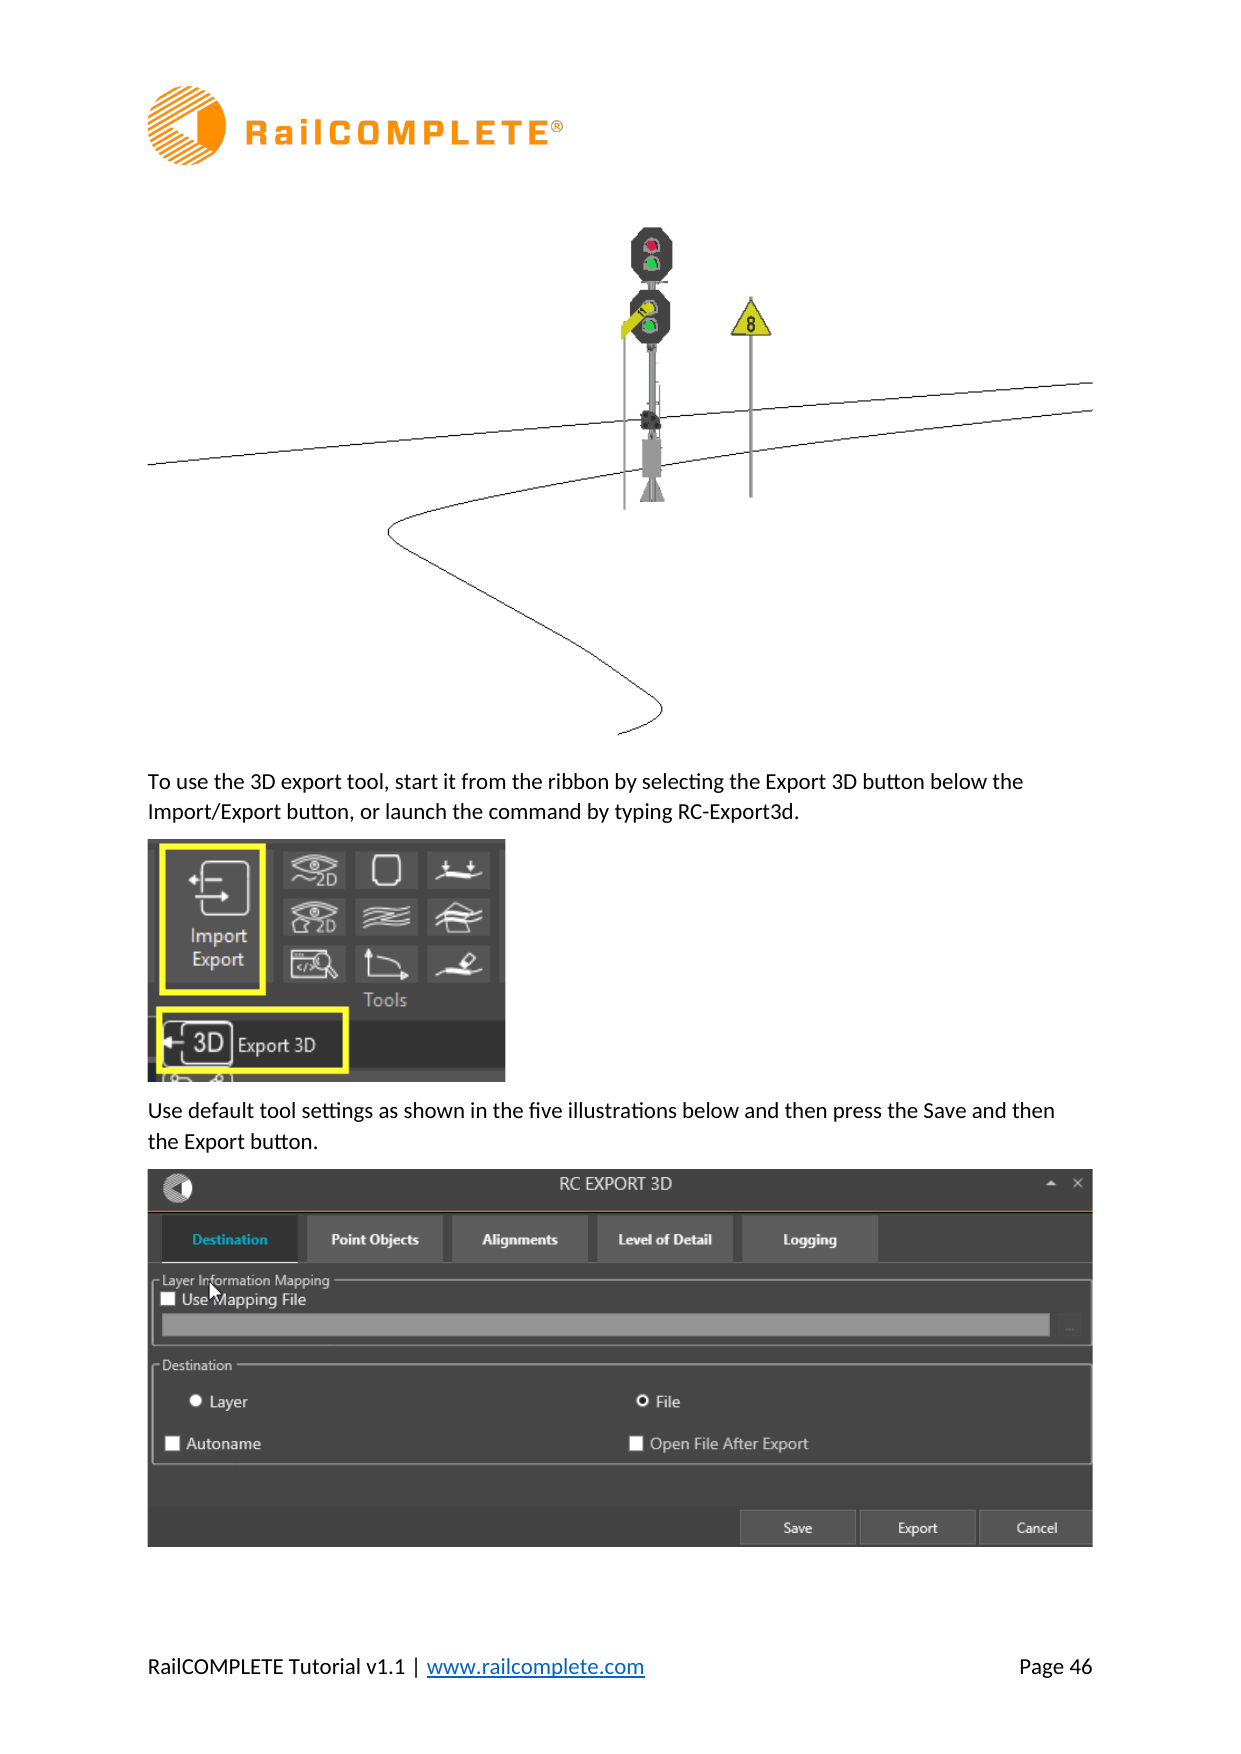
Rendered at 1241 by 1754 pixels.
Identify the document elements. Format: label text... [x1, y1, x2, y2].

picture [147, 86, 573, 165]
picture [147, 205, 1093, 752]
picture [147, 1169, 1093, 1547]
picture [147, 839, 506, 1082]
text To use the 3D export tool, start it from the ribbon by selecting the Export 3D button below the Import/Export button, or launch the command by typing RC-Export3d. [148, 767, 1093, 825]
text Use default tool settings as shown in the five illustrations below and then press the Save and then the Export button. [148, 1097, 1093, 1155]
